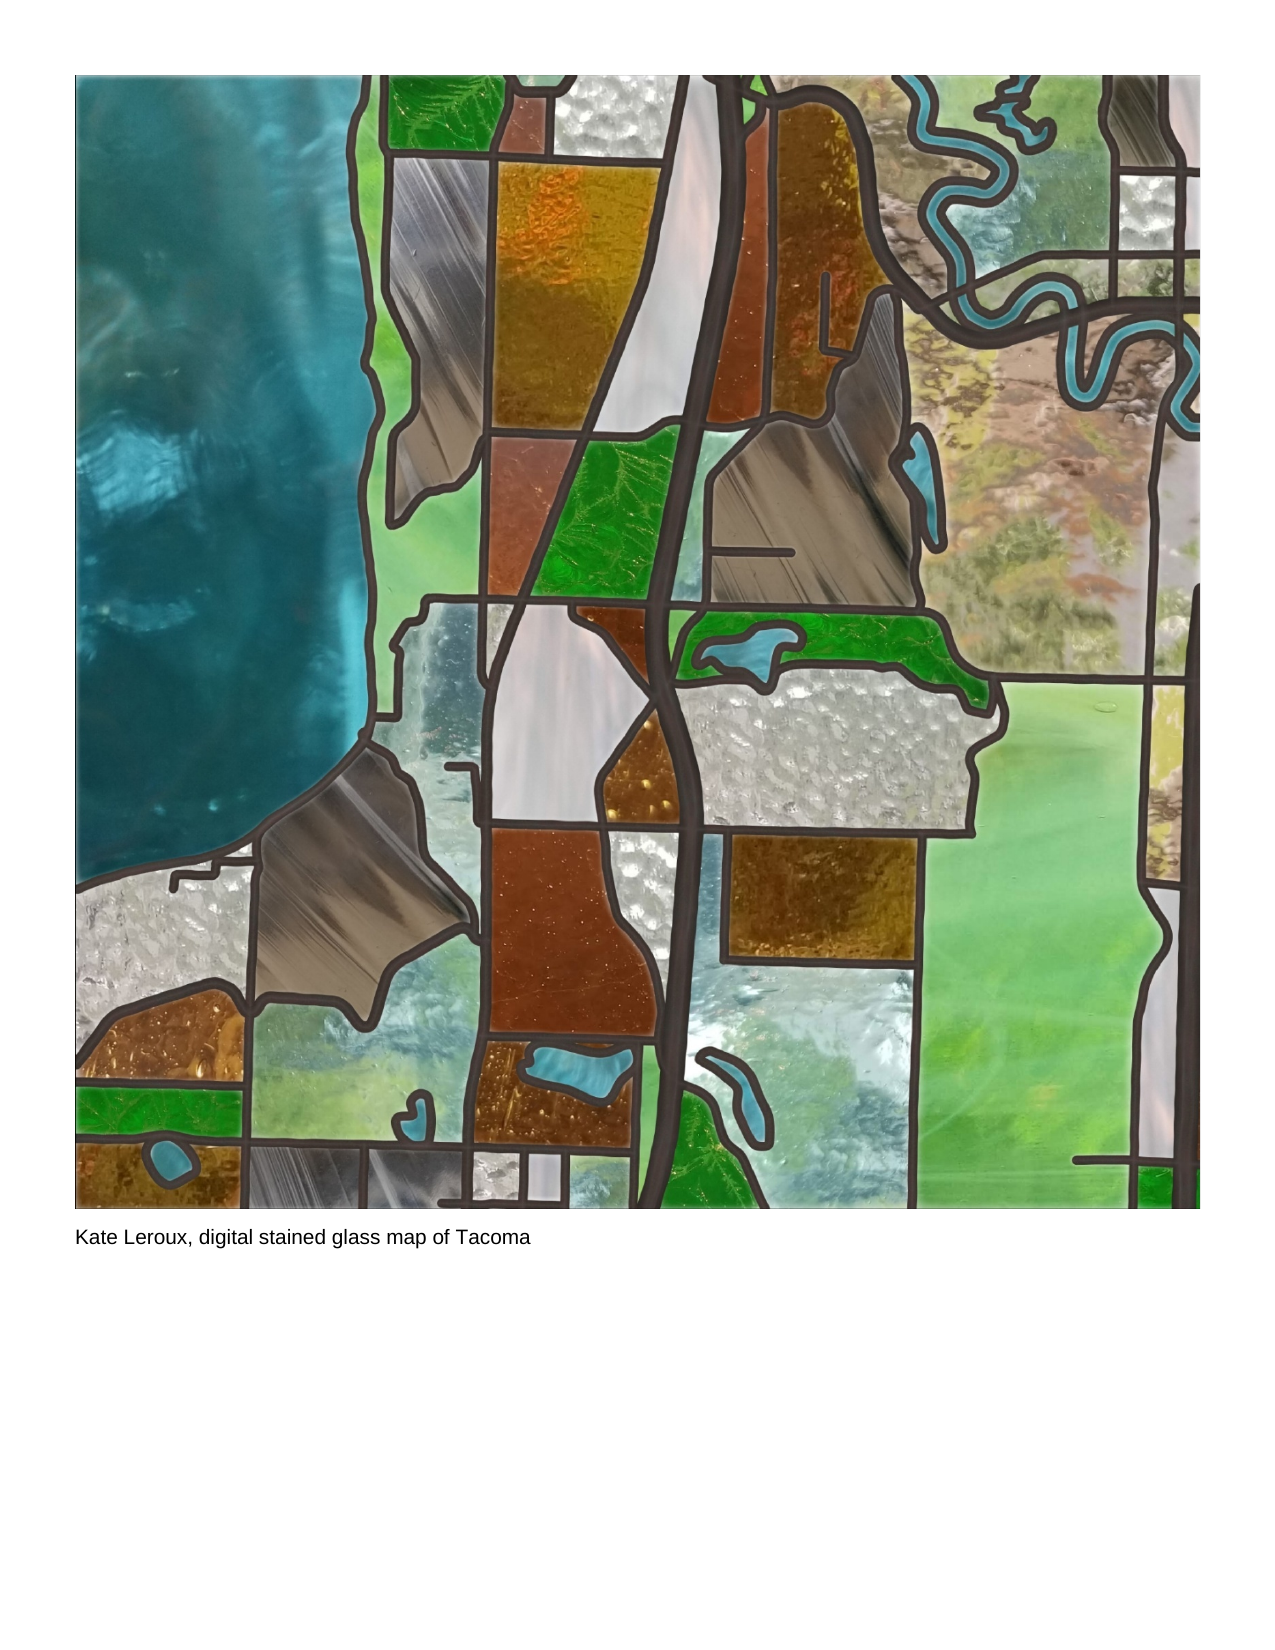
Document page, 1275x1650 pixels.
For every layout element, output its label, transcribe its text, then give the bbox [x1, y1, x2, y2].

text Kate Leroux, digital stained glass map of Tacoma [75, 1225, 1200, 1249]
picture [75, 75, 1200, 1209]
